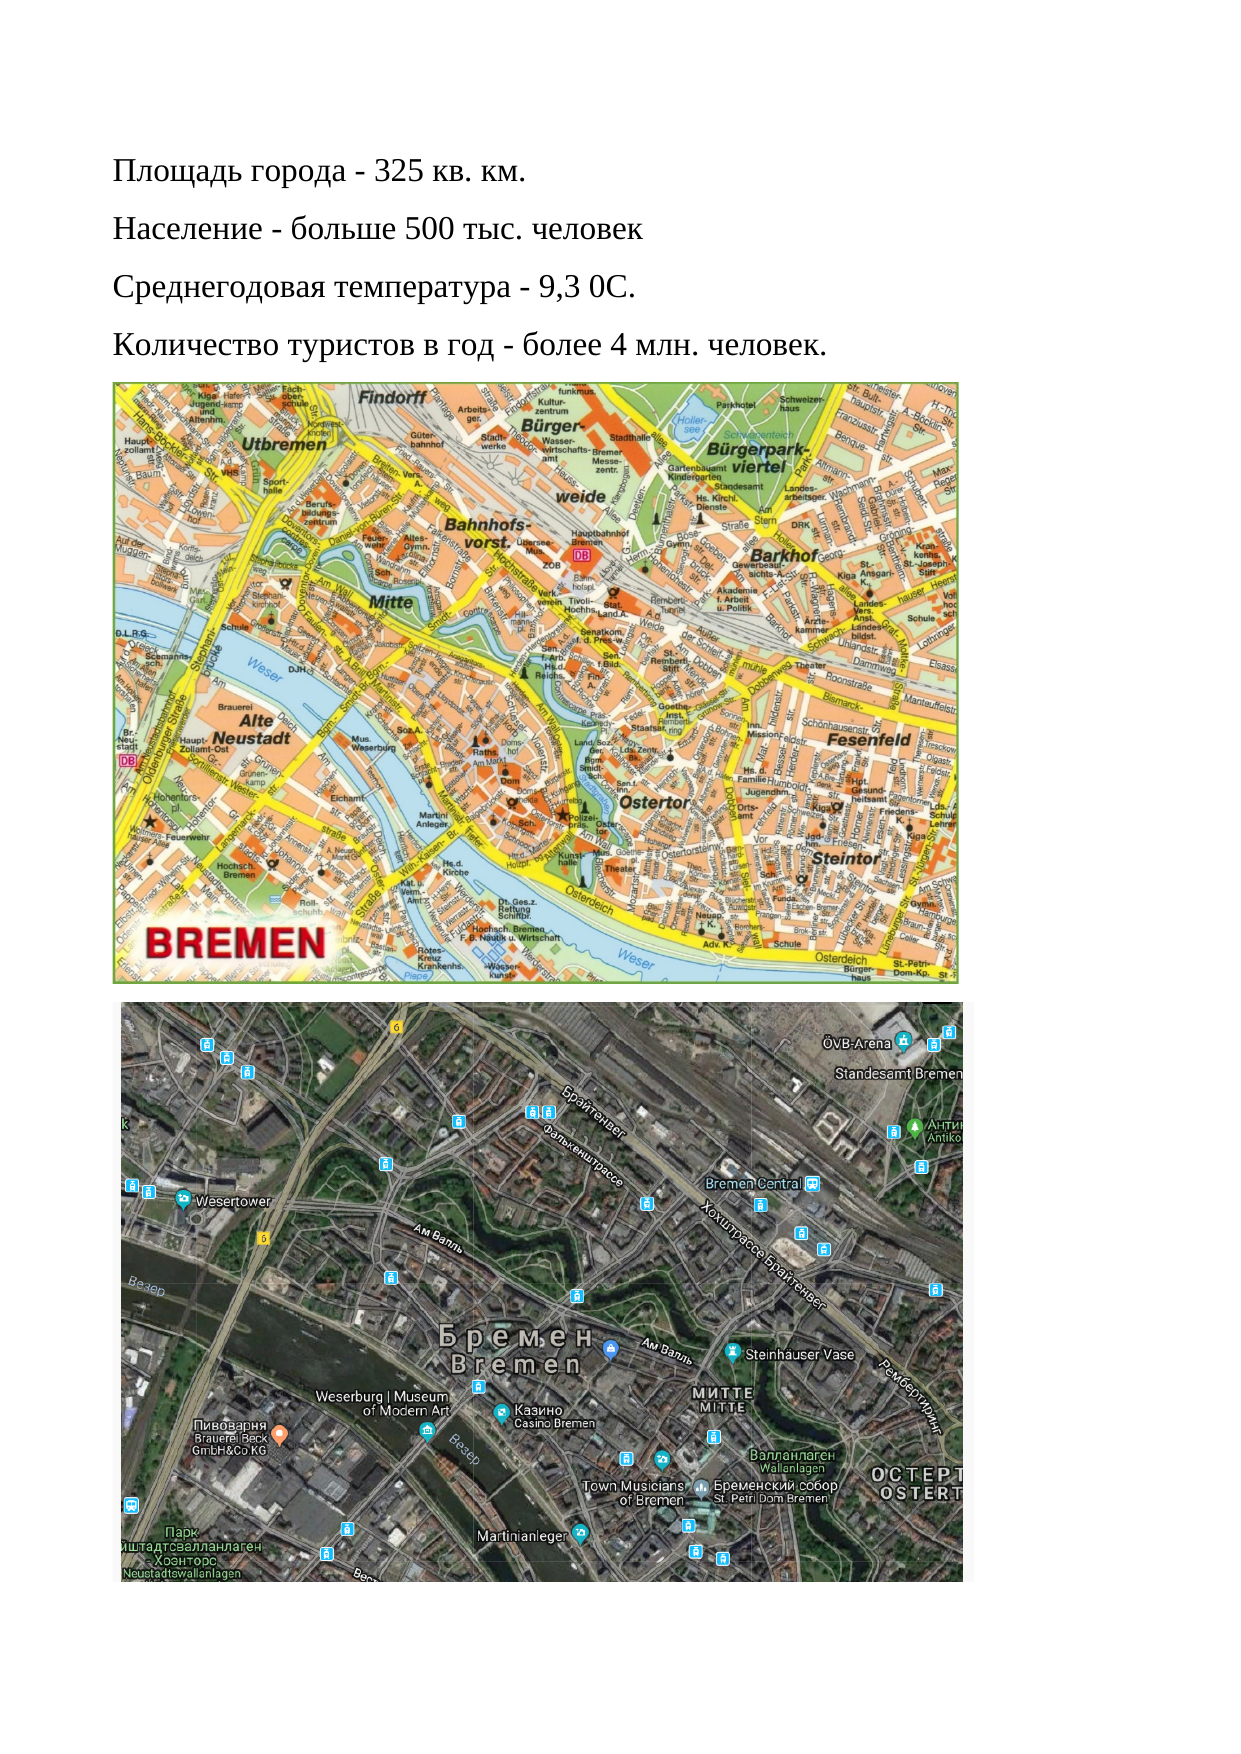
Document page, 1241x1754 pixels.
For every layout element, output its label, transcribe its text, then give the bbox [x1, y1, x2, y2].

text Среднегодовая температура - 9,3 0C. [112, 266, 1128, 304]
text Количество туристов в год - более 4 млн. человек. [112, 324, 1128, 362]
picture [112, 382, 959, 984]
picture [112, 1002, 974, 1582]
text Население - больше 500 тыс. человек [112, 208, 1128, 246]
text Площадь города - 325 кв. км. [112, 150, 1128, 188]
